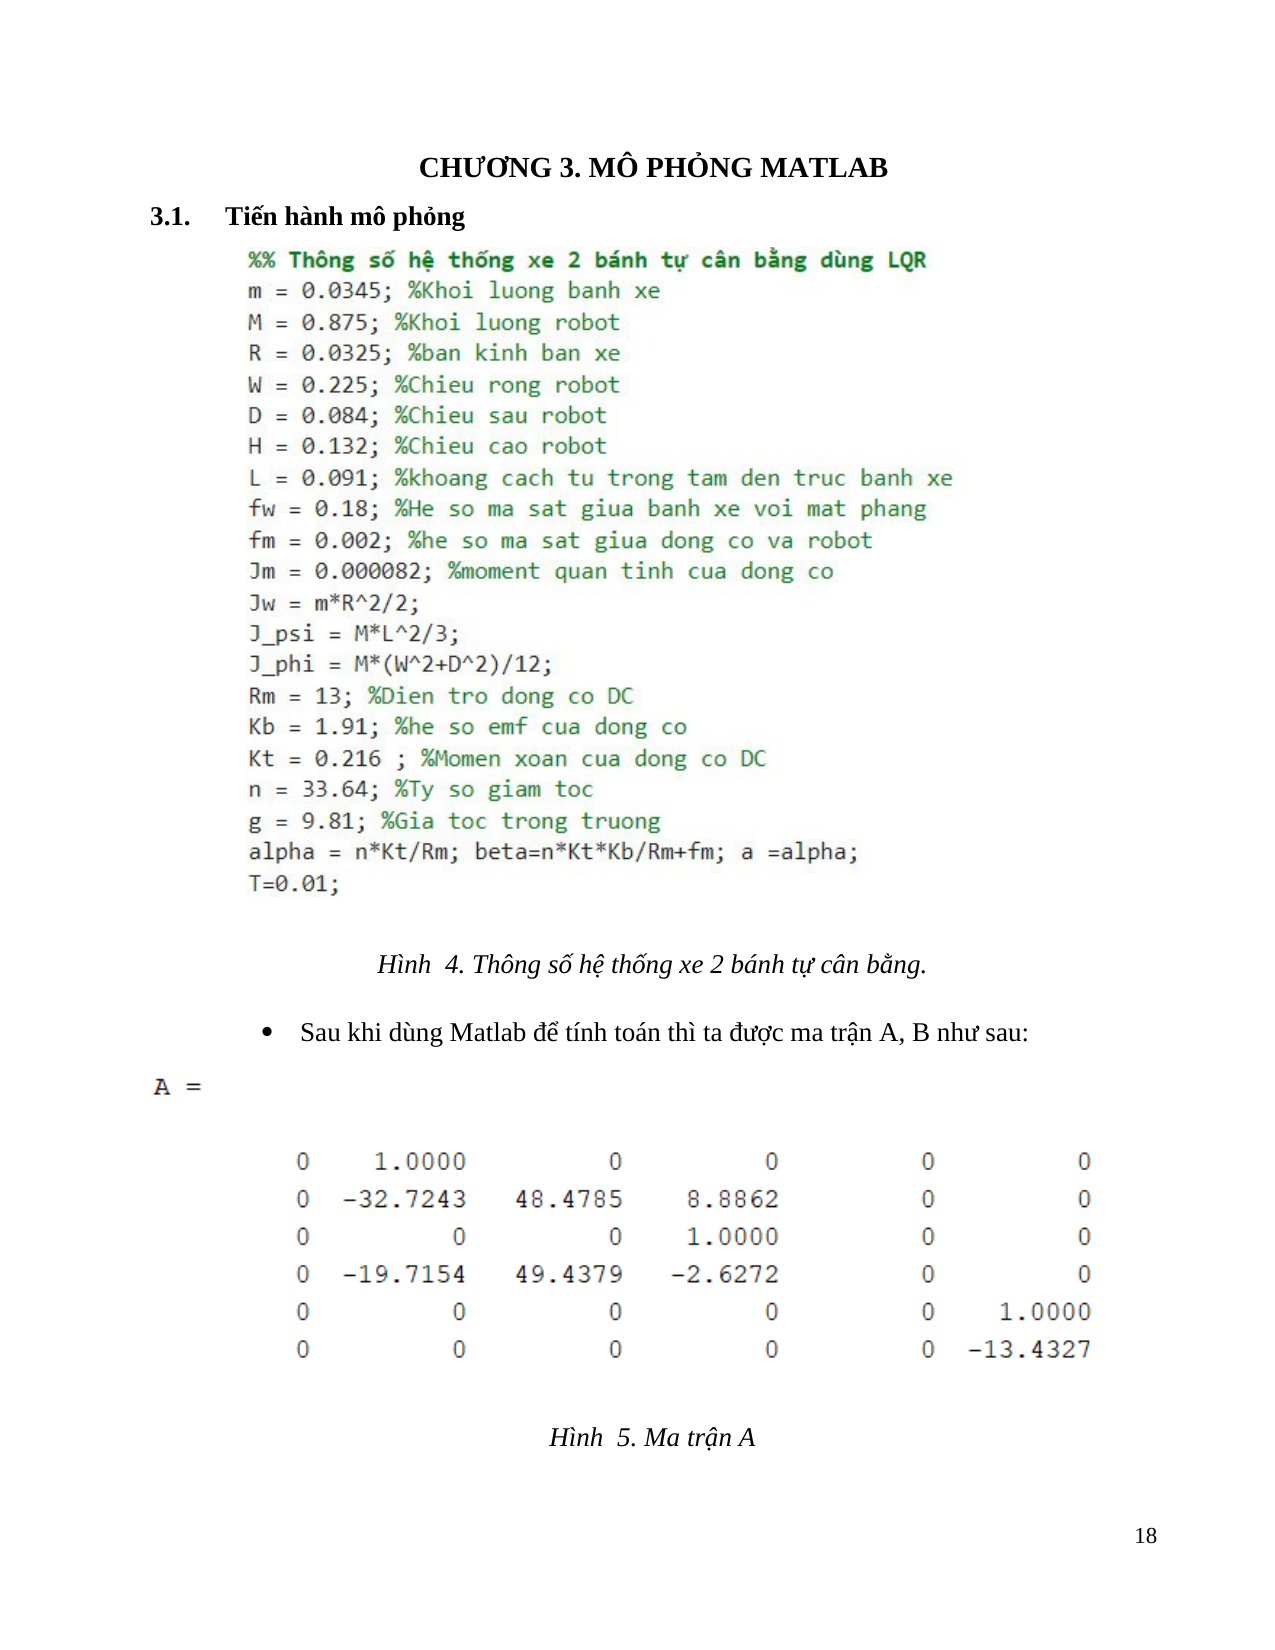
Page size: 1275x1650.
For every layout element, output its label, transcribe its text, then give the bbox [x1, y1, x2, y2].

subtitle Tiến hành mô phỏng [150, 200, 1157, 231]
text Hình 5. Ma trận A [150, 1421, 1157, 1452]
list Sau khi dùng Matlab để tính toán thì ta được ma trận A, B như sau: [262, 1016, 1157, 1047]
text Hình 4. Thông số hệ thống xe 2 bánh tự cân bằng. [150, 948, 1157, 979]
picture [223, 247, 1084, 919]
subtitle CHƯƠNG 3. MÔ PHỎNG MATLAB [150, 150, 1157, 183]
picture [150, 1062, 1130, 1408]
